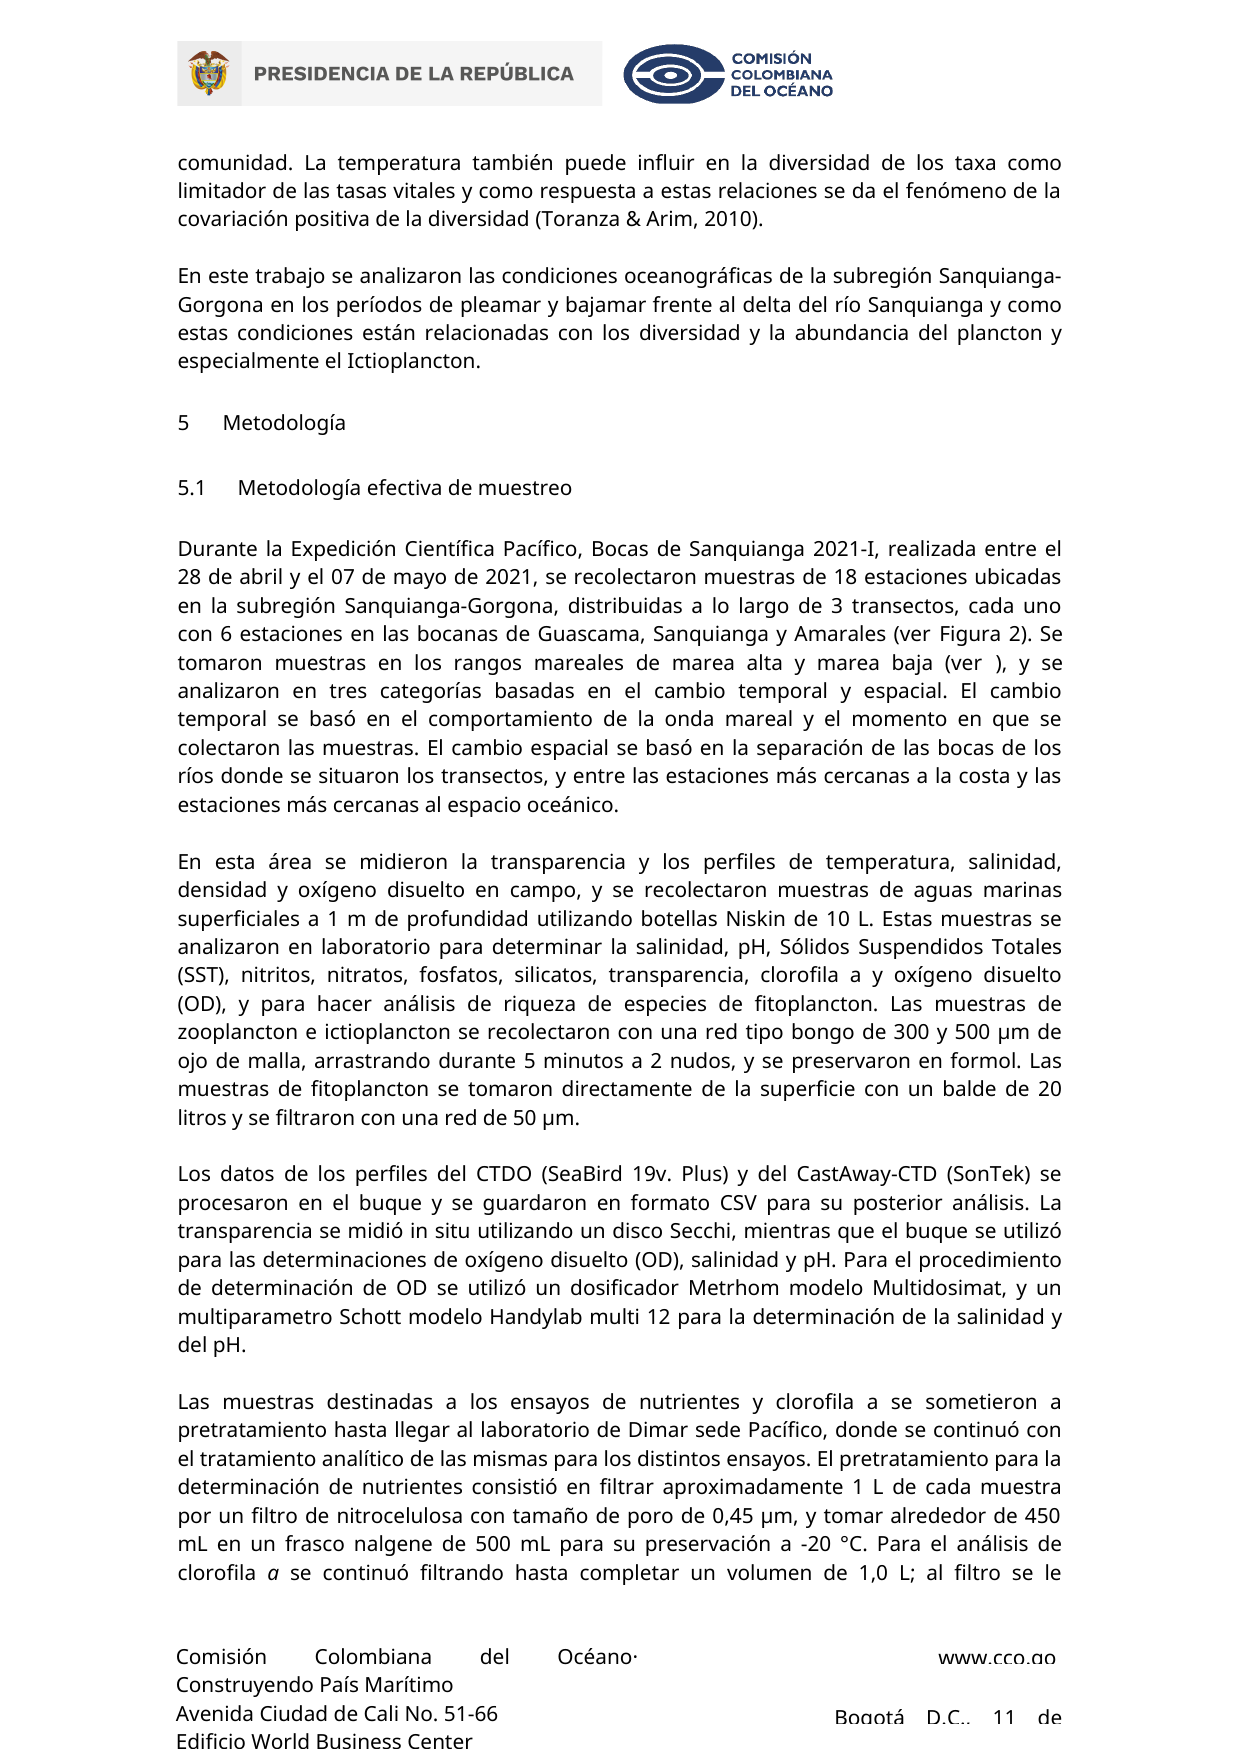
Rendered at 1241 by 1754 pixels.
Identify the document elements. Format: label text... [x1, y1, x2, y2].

subtitle Metodología efectiva de muestreo [177, 473, 1063, 501]
text En este trabajo se analizaron las condiciones oceanográficas de la subregión Sanquianga-Gorgona en los períodos de pleamar y bajamar frente al delta del río Sanquianga y como estas condiciones están relacionadas con los diversidad y la abundancia del plancton y especialmente el Ictioplancton. [177, 261, 1063, 375]
picture [177, 41, 603, 106]
subtitle Metodología [177, 408, 1063, 436]
text Durante la Expedición Científica Pacífico, Bocas de Sanquianga 2021-I, realizada entre el 28 de abril y el 07 de mayo de 2021, se recolectaron muestras de 18 estaciones ubicadas en la subregión Sanquianga-Gorgona, distribuidas a lo largo de 3 transectos, cada uno con 6 estaciones en las bocanas de Guascama, Sanquianga y Amarales (ver Figura 2). Se tomaron muestras en los rangos mareales de marea alta y marea baja (ver Figura 1), y se analizaron en tres categorías basadas en el cambio temporal y espacial. El cambio temporal se basó en el comportamiento de la onda mareal y el momento en que se colectaron las muestras. El cambio espacial se basó en la separación de las bocas de los ríos donde se situaron los transectos, y entre las estaciones más cercanas a la costa y las estaciones más cercanas al espacio oceánico. [177, 534, 1063, 818]
text En esta área se midieron la transparencia y los perfiles de temperatura, salinidad, densidad y oxígeno disuelto en campo, y se recolectaron muestras de aguas marinas superficiales a 1 m de profundidad utilizando botellas Niskin de 10 L. Estas muestras se analizaron en laboratorio para determinar la salinidad, pH, Sólidos Suspendidos Totales (SST), nitritos, nitratos, fosfatos, silicatos, transparencia, clorofila a y oxígeno disuelto (OD), y para hacer análisis de riqueza de especies de fitoplancton. Las muestras de zooplancton e ictioplancton se recolectaron con una red tipo bongo de 300 y 500 µm de ojo de malla, arrastrando durante 5 minutos a 2 nudos, y se preservaron en formol. Las muestras de fitoplancton se tomaron directamente de la superficie con un balde de 20 litros y se filtraron con una red de 50 µm. [177, 847, 1063, 1131]
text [177, 148, 1063, 233]
picture [642, 42, 824, 107]
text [177, 1387, 1063, 1586]
text Los datos de los perfiles del CTDO (SeaBird 19v. Plus) y del CastAway-CTD (SonTek) se procesaron en el buque y se guardaron en formato CSV para su posterior análisis. La transparencia se midió in situ utilizando un disco Secchi, mientras que el buque se utilizó para las determinaciones de oxígeno disuelto (OD), salinidad y pH. Para el procedimiento de determinación de OD se utilizó un dosificador Metrhom modelo Multidosimat, y un multiparametro Schott modelo Handylab multi 12 para la determinación de la salinidad y del pH. [177, 1159, 1063, 1359]
